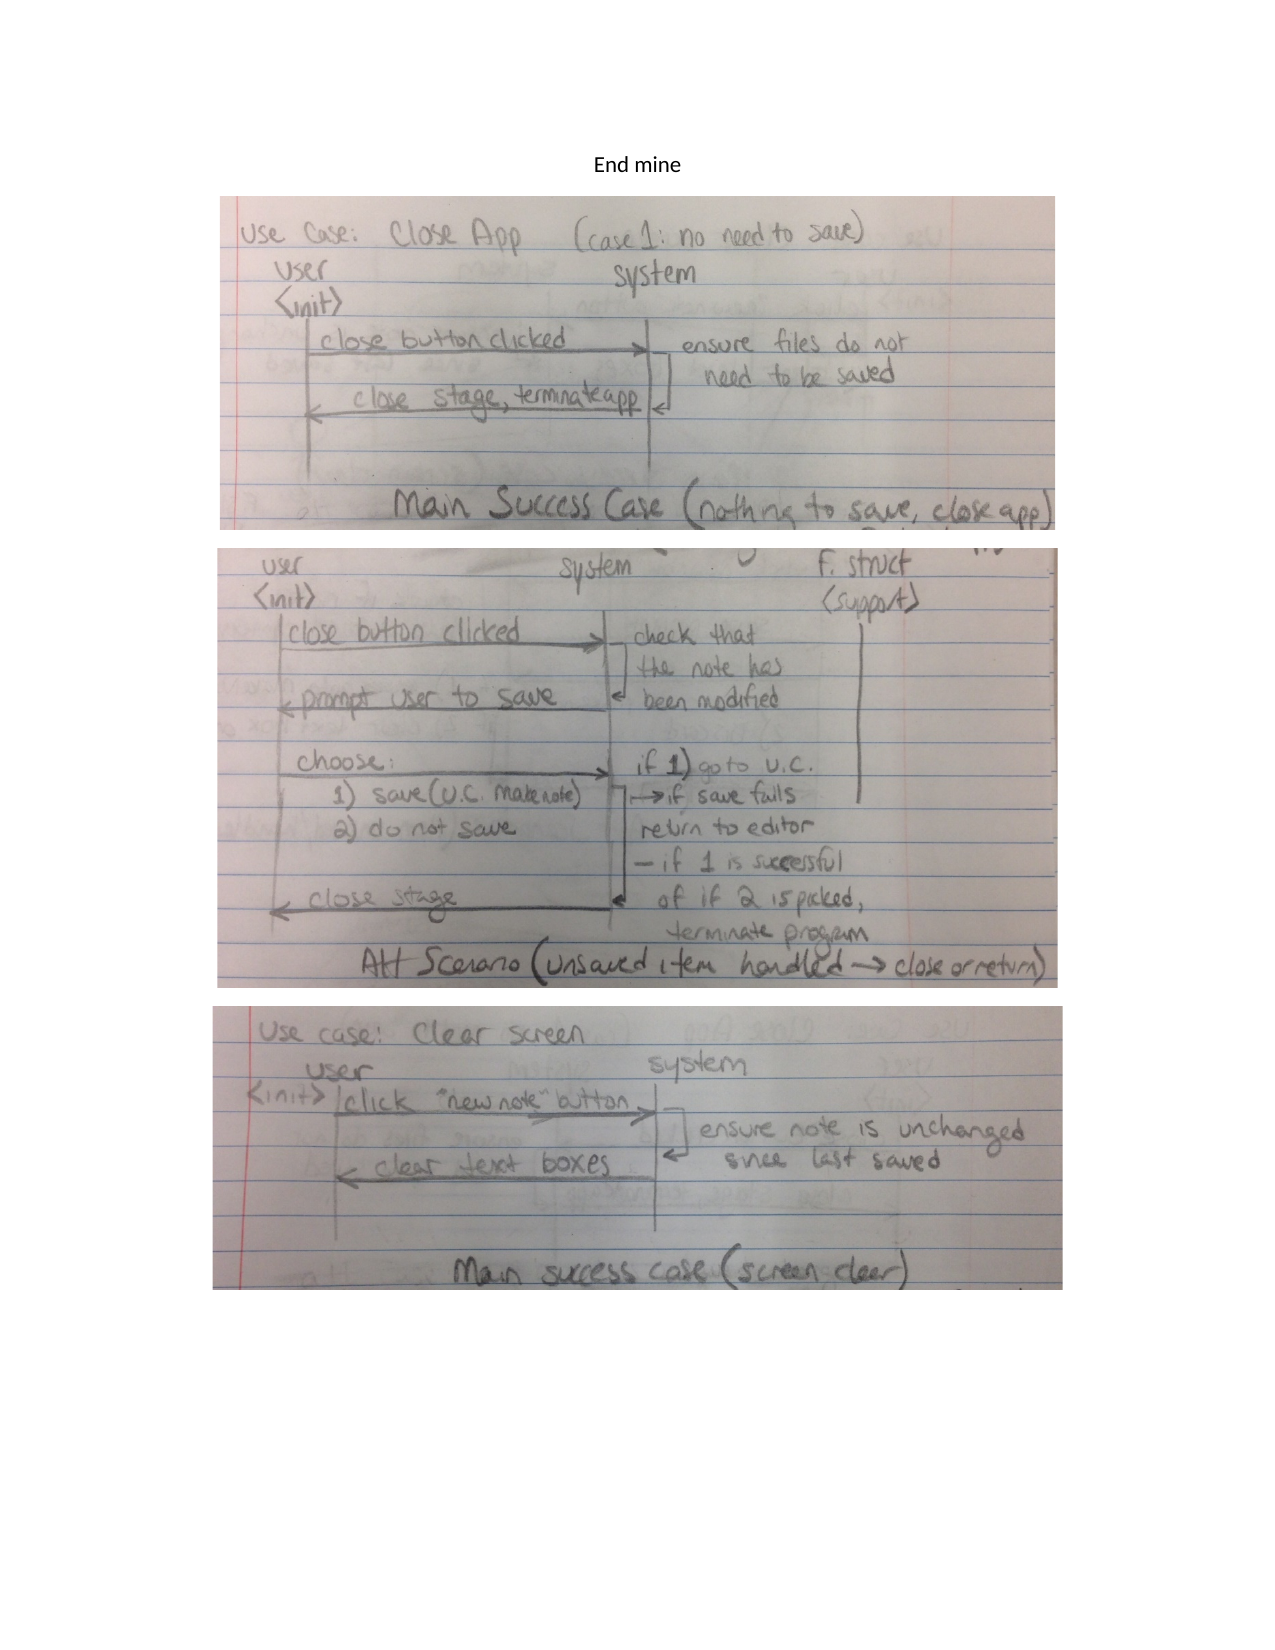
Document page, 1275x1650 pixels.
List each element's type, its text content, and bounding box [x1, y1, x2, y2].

picture [217, 548, 1058, 988]
picture [219, 196, 1056, 530]
picture [212, 1006, 1063, 1290]
text End mine [150, 150, 1125, 178]
